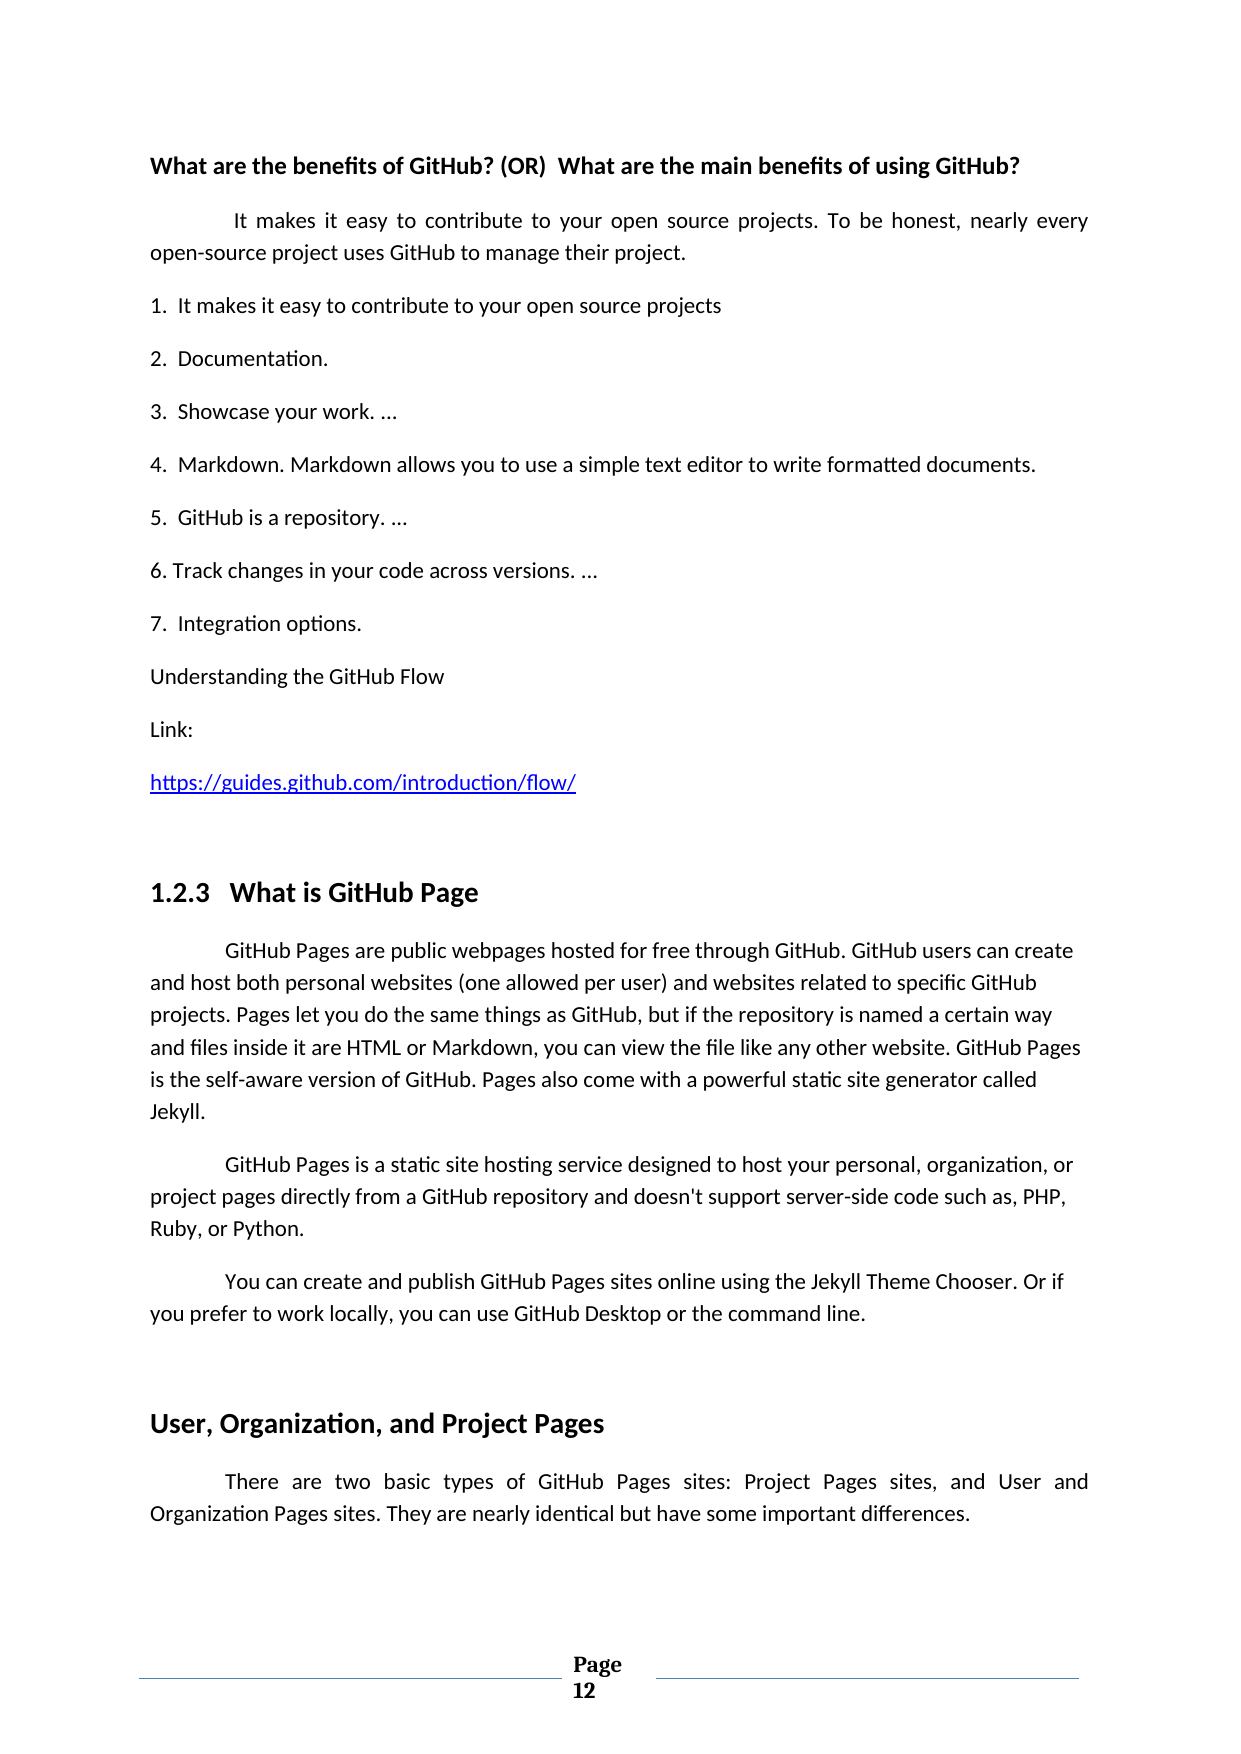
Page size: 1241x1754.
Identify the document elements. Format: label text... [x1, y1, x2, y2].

text 3. Showcase your work. ... [150, 397, 1090, 425]
text Link: [150, 715, 1090, 743]
text 1. It makes it easy to contribute to your open source projects [150, 291, 1090, 319]
text 4. Markdown. Markdown allows you to use a simple text editor to write formatted documents. [150, 450, 1090, 478]
text There are two basic types of GitHub Pages sites: Project Pages sites, and User and Organization Pages sites. They are nearly identical but have some important differences. [150, 1467, 1090, 1528]
text 7. Integration options. [150, 609, 1090, 637]
text User, Organization, and Project Pages [150, 1406, 1090, 1441]
text 2. Documentation. [150, 344, 1090, 372]
text 5. GitHub is a repository. ... [150, 503, 1090, 531]
text What are the benefits of GitHub? (OR) What are the main benefits of using GitHub? [150, 150, 1090, 181]
text GitHub Pages are public webpages hosted for free through GitHub. GitHub users can create and host both personal websites (one allowed per user) and websites related to specific GitHub projects. Pages let you do the same things as GitHub, but if the repository is named a certain way and files inside it are HTML or Markdown, you can view the file like any other website. GitHub Pages is the self-aware version of GitHub. Pages also come with a powerful static site generator called Jekyll. [150, 936, 1090, 1125]
text 1.2.3 What is GitHub Page [150, 874, 1090, 910]
text https://guides.github.com/introduction/flow/ [150, 768, 1090, 796]
text It makes it easy to contribute to your open source projects. To be honest, nearly every open-source project uses GitHub to manage their project. [150, 206, 1090, 266]
text 6. Track changes in your code across versions. ... [150, 556, 1090, 584]
text Understanding the GitHub Flow [150, 662, 1090, 690]
text GitHub Pages is a static site hosting service designed to host your personal, organization, or project pages directly from a GitHub repository and doesn't support server-side code such as, PHP, Ruby, or Python. [150, 1150, 1090, 1242]
text You can create and publish GitHub Pages sites online using the Jekyll Theme Chooser. Or if you prefer to work locally, you can use GitHub Desktop or the command line. [150, 1267, 1090, 1328]
